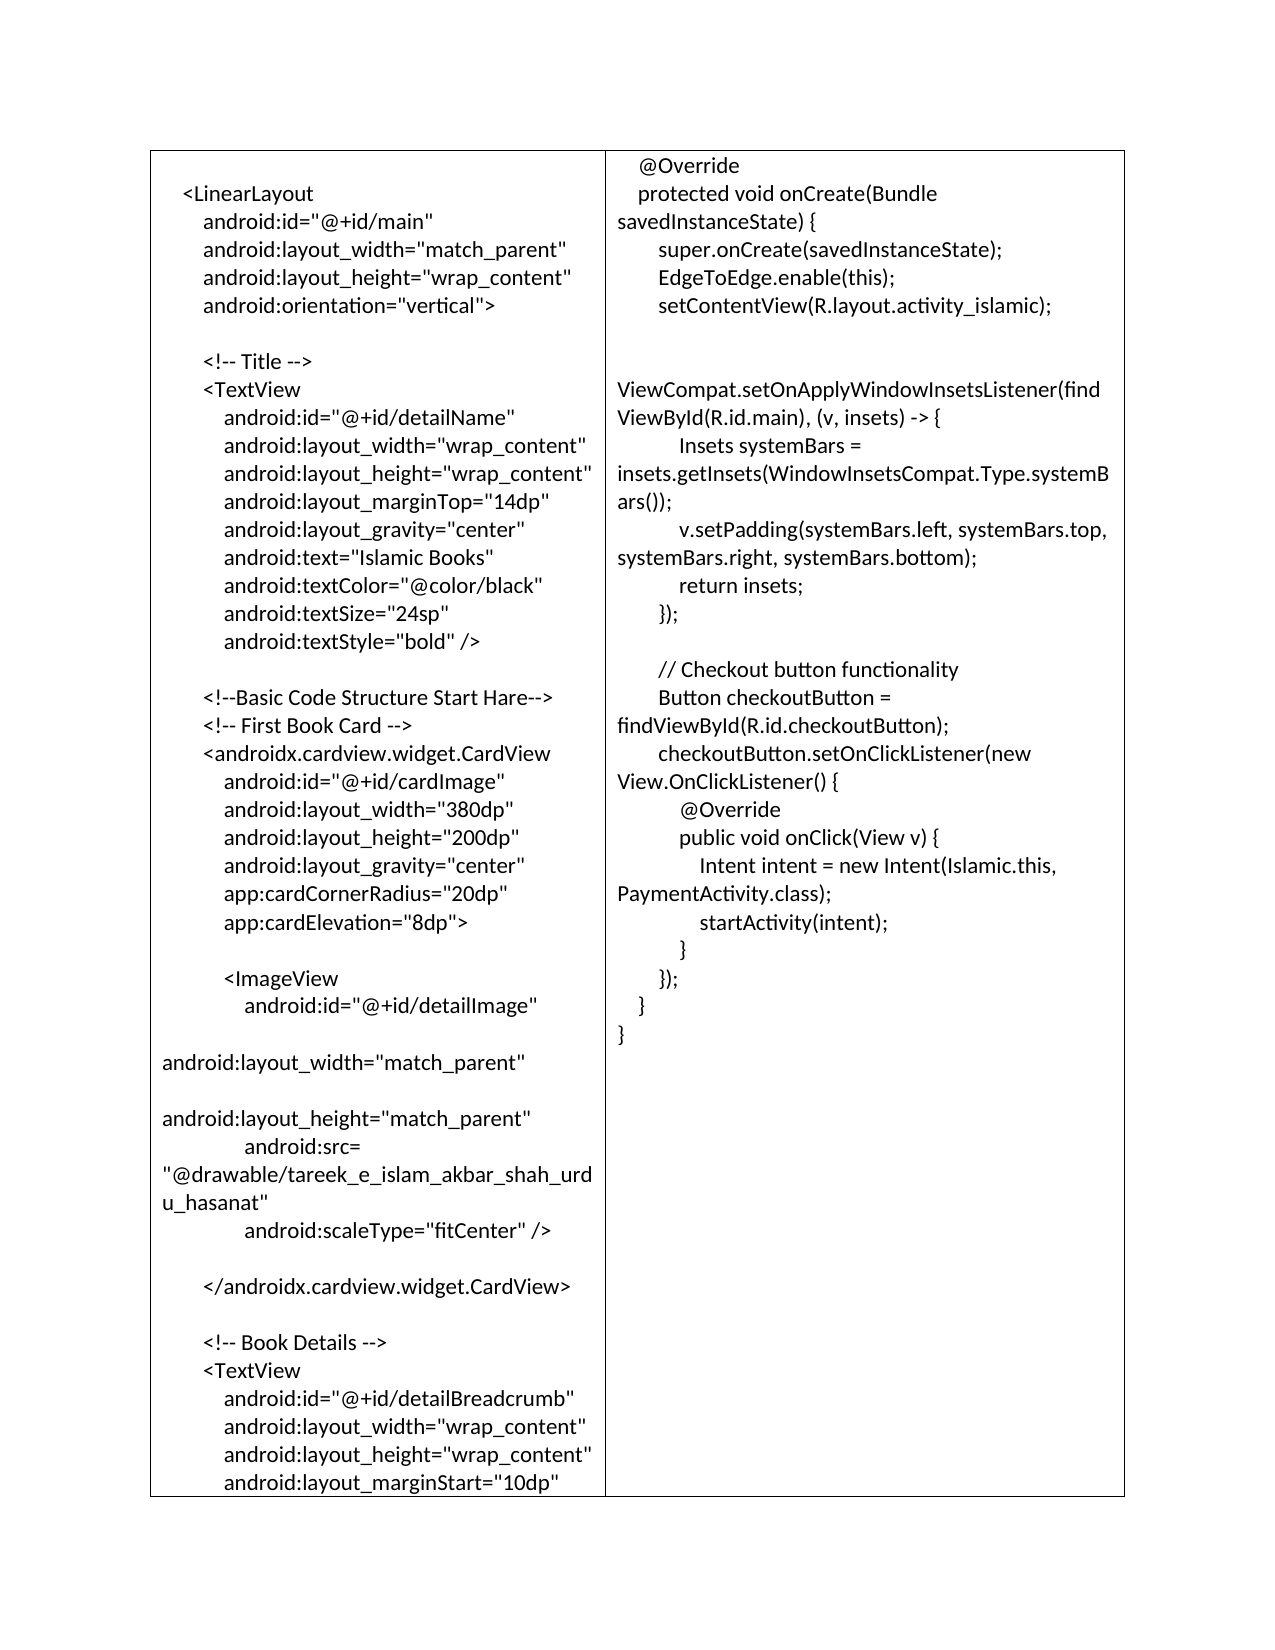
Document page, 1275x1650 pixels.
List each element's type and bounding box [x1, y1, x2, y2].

table_cell [606, 151, 1124, 1496]
table_cell [151, 151, 605, 1496]
